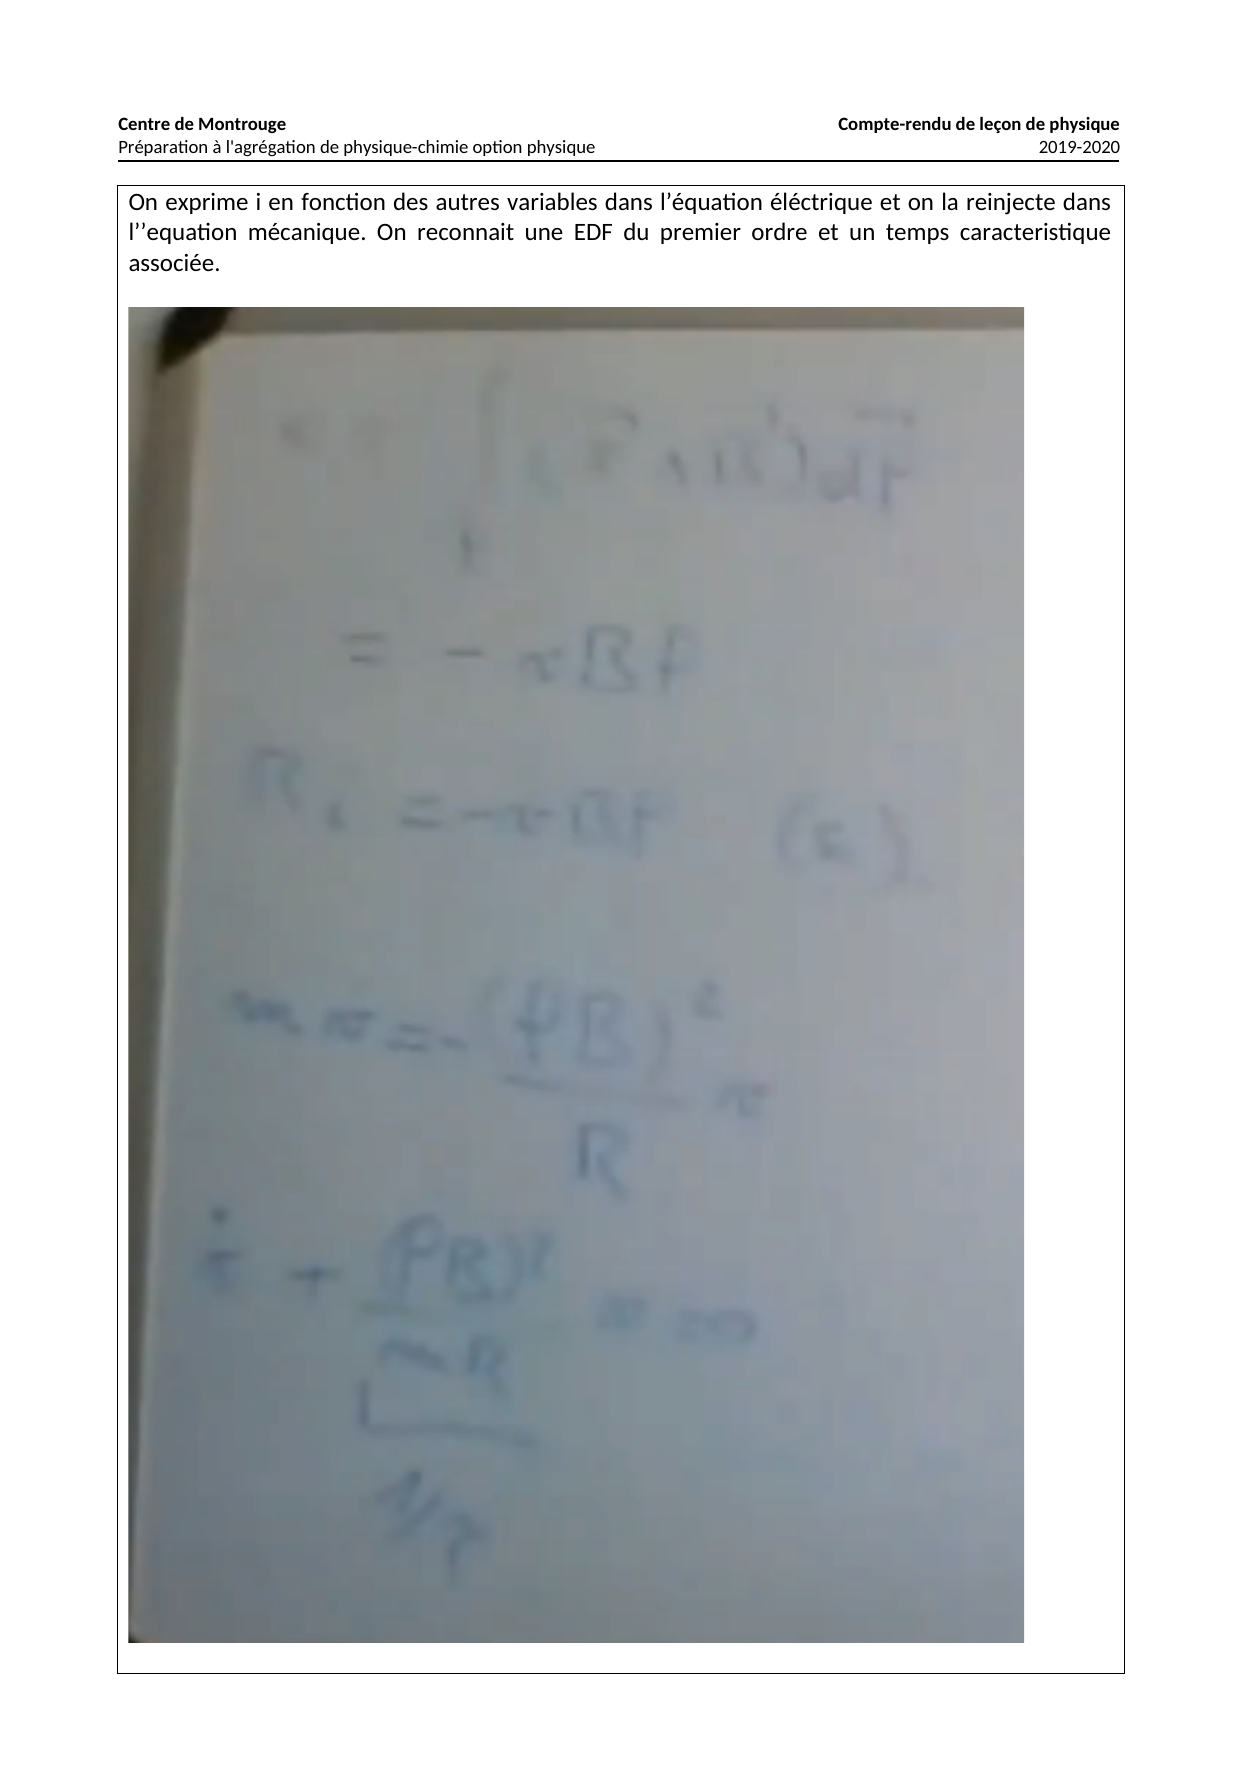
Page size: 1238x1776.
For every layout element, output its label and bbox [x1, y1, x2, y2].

picture [128, 307, 1025, 1643]
table_cell [118, 186, 1124, 1673]
